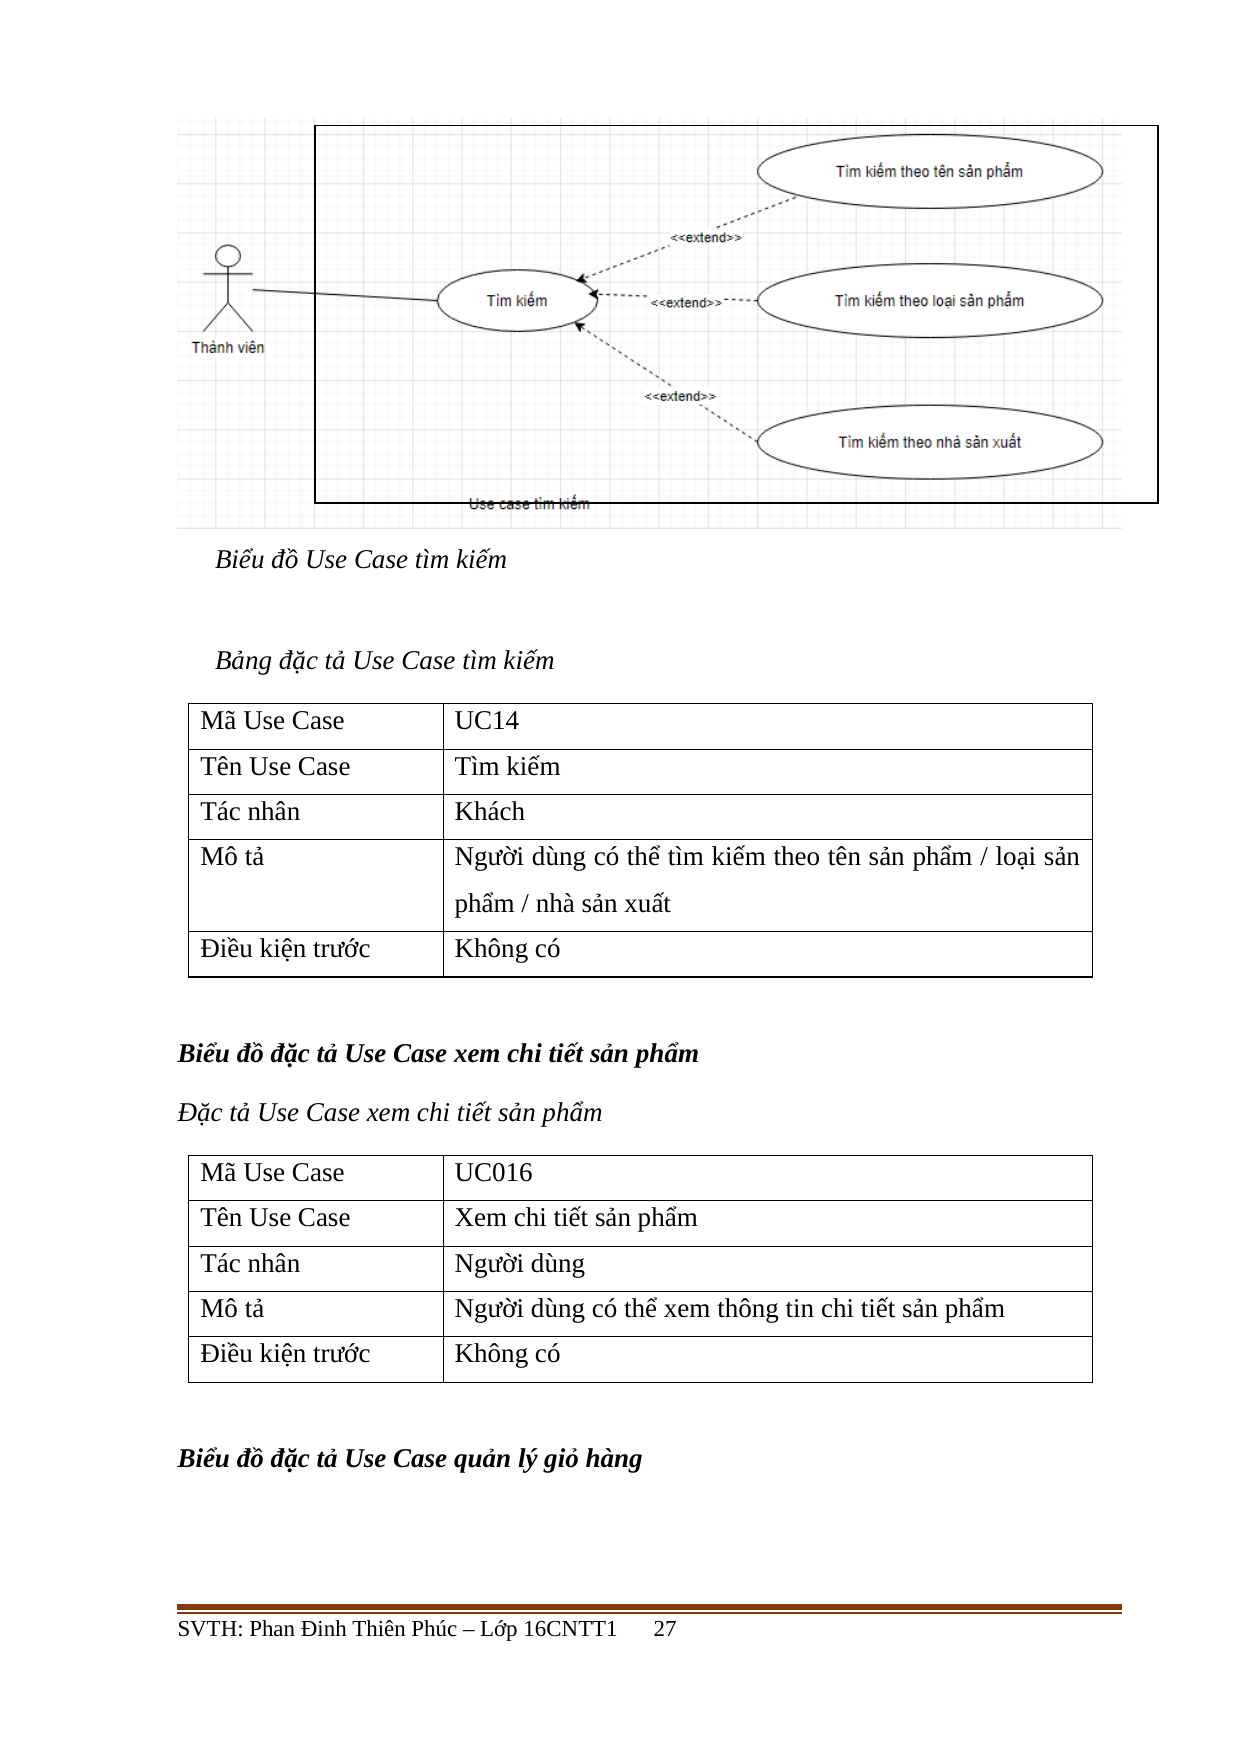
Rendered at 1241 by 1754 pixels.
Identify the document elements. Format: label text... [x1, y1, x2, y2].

table_header Mã Use Case [189, 704, 443, 748]
table_cell Khách [444, 795, 1092, 839]
table_cell Không có [444, 1337, 1092, 1382]
table_cell Mô tả [189, 1292, 443, 1336]
table_header UC14 [444, 704, 1092, 748]
table_cell Người dùng có thể xem thông tin chi tiết sản phẩm [444, 1292, 1092, 1336]
table_cell Xem chi tiết sản phẩm [444, 1201, 1092, 1246]
table_cell Điều kiện trước [189, 932, 443, 976]
text Biểu đồ Use Case tìm kiếm [215, 543, 1122, 574]
table_cell Người dùng có thể tìm kiếm theo tên sản phẩm / loại sản phẩm / nhà sản xuất [444, 840, 1092, 931]
picture [316, 126, 1123, 502]
table_cell Tác nhân [189, 1247, 443, 1291]
table_cell Điều kiện trước [189, 1337, 443, 1382]
table_header UC016 [444, 1156, 1092, 1200]
text Biểu đồ đặc tả Use Case xem chi tiết sản phẩm [177, 1037, 1122, 1068]
table_cell Không có [444, 932, 1092, 976]
table_cell Tác nhân [189, 795, 443, 839]
table_header Mã Use Case [189, 1156, 443, 1200]
table_cell Người dùng [444, 1247, 1092, 1291]
table_cell Mô tả [189, 840, 443, 931]
table_cell Tên Use Case [189, 1201, 443, 1246]
table_cell Tìm kiếm [444, 750, 1092, 794]
text Đặc tả Use Case xem chi tiết sản phẩm [177, 1096, 1122, 1127]
text Bảng đặc tả Use Case tìm kiếm [215, 644, 1122, 675]
text Biểu đồ đặc tả Use Case quản lý giỏ hàng [177, 1442, 1122, 1473]
picture [177, 118, 1123, 529]
table_cell Tên Use Case [189, 750, 443, 794]
